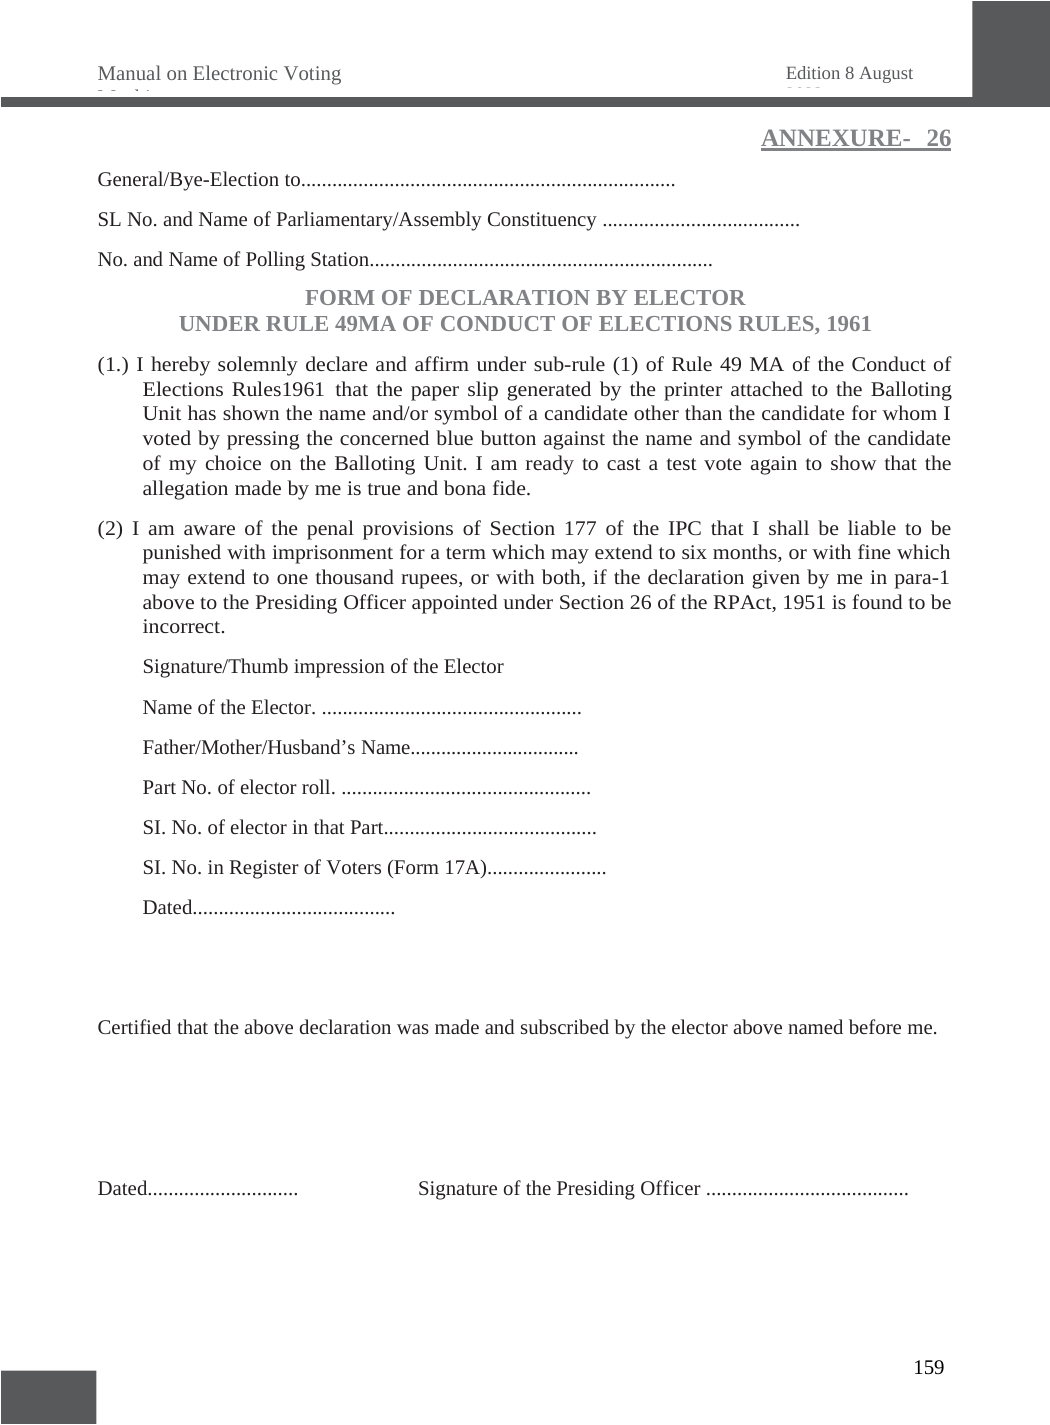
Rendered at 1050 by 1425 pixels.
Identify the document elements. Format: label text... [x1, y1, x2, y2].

text SI. No. in Register of Voters (Form 17A)....................... [142, 855, 977, 879]
text (1.) I hereby solemnly declare and affirm under sub-rule (1) of Rule 49 MA of the Conduct of Elections Rules1961 that the paper slip generated by the printer attached to the Balloting Unit has shown the name and/or symbol of a candidate other than the candidate for whom I voted by pressing the concerned blue button against the name and symbol of the candidate of my choice on the Balloting Unit. I am ready to cast a test vote again to show that the allegation made by me is true and bona fide. [97, 352, 953, 499]
text No. and Name of Polling Station.................................................................. [97, 247, 977, 271]
text (2) I am aware of the penal provisions of Section 177 of the IPC that I shall be liable to be punished with imprisonment for a term which may extend to six months, or with fine which may extend to one thousand rupees, or with both, if the declaration given by me in para-1 above to the Presiding Officer appointed under Section 26 of the RPAct, 1951 is found to be incorrect. [97, 516, 953, 638]
text Dated....................................... [142, 895, 977, 919]
text SI. No. of elector in that Part......................................... [142, 815, 977, 839]
text Father/Mother/Husband’s Name................................. [142, 735, 977, 759]
text General/Bye-Election to........................................................................ [97, 167, 680, 191]
text Dated............................. Signature of the Presiding Officer ....................................... [97, 1175, 977, 1199]
text UNDER RULE 49MA OF CONDUCT OF ELECTIONS RULES, 1961 [119, 311, 931, 336]
text Name of the Elector. .................................................. [142, 694, 977, 719]
text Signature/Thumb impression of the Elector [142, 654, 977, 678]
text SL No. and Name of Parliamentary/Assembly Constituency ...................................... [97, 207, 977, 231]
text Certified that the above declaration was made and subscribed by the elector above named before me. [97, 1015, 977, 1039]
subtitle ANNEXURE- 26 [761, 123, 977, 152]
text Part No. of elector roll. ................................................ [142, 775, 977, 799]
subtitle FORM OF DECLARATION BY ELECTOR [119, 285, 931, 311]
